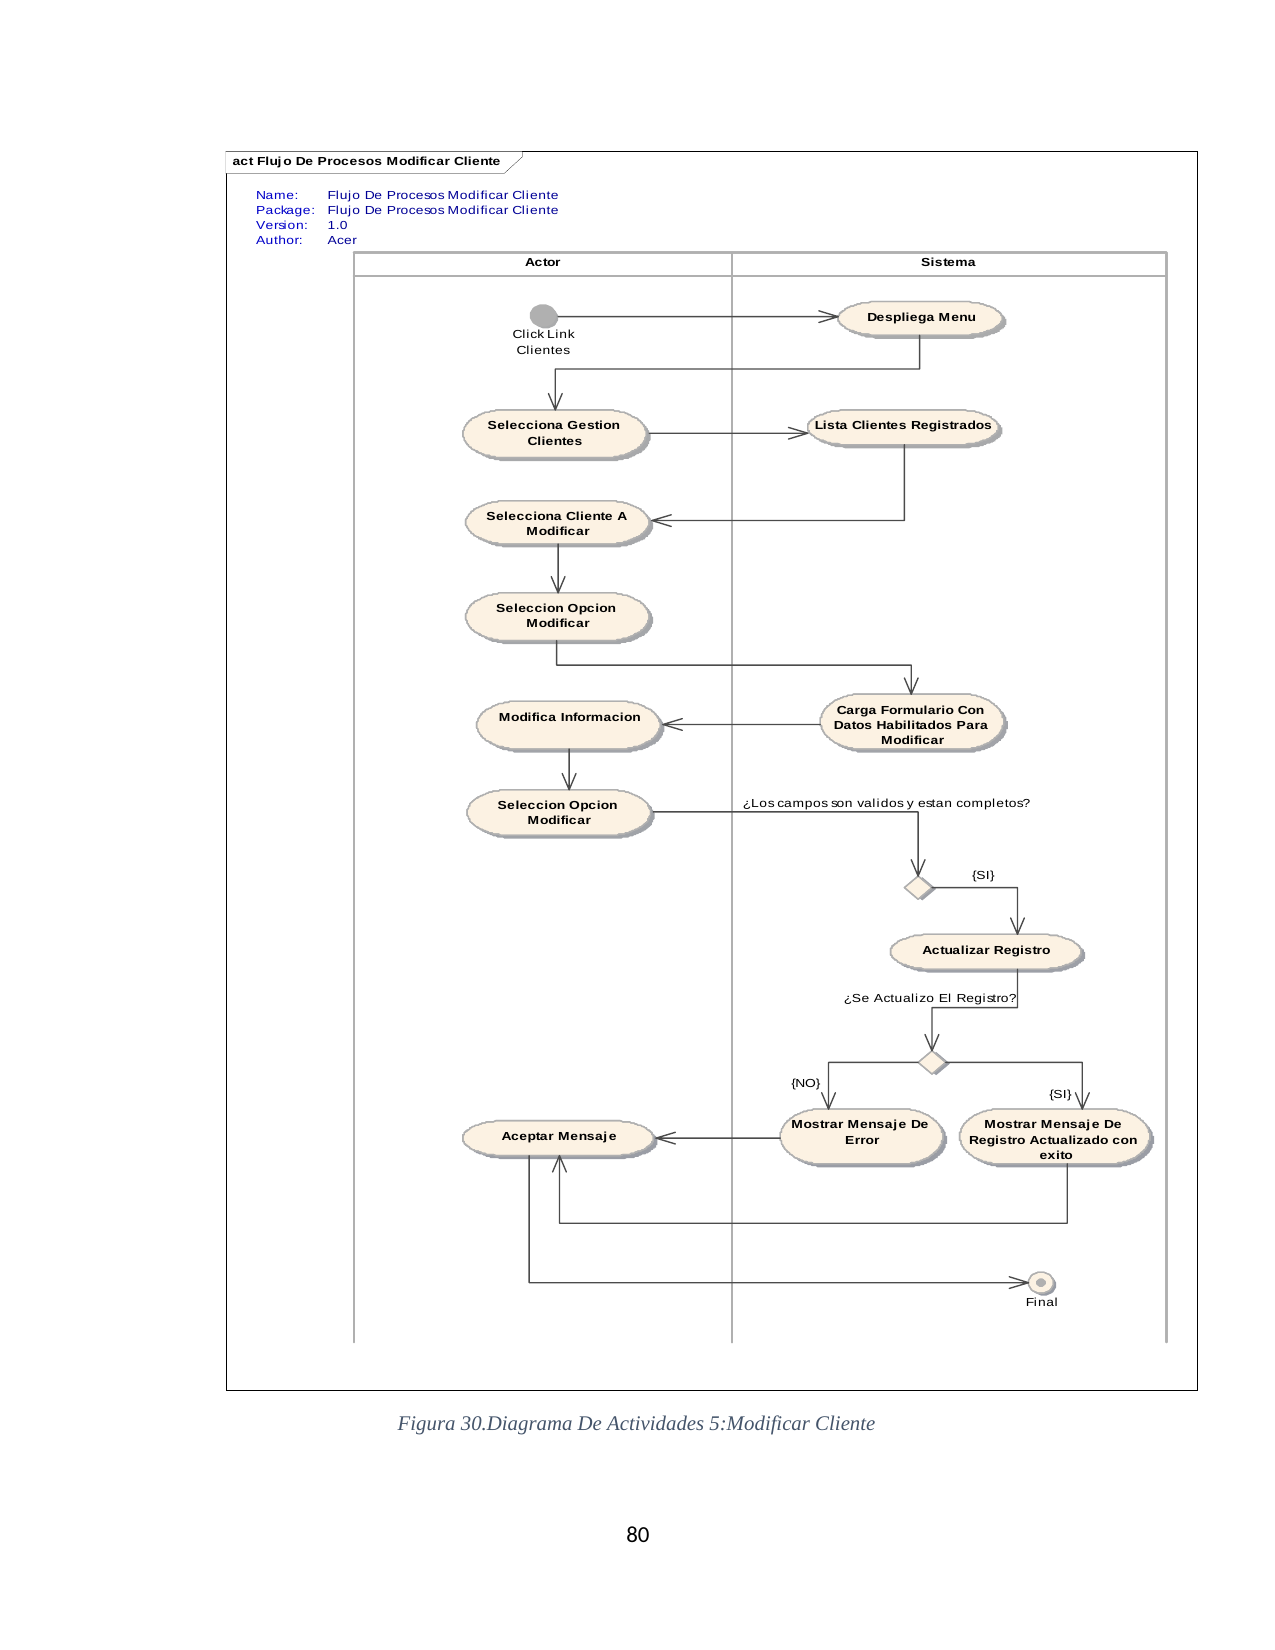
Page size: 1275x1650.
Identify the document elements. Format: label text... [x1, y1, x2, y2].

text Figura 30.Diagrama De Actividades 5:Modificar Cliente [148, 1411, 1127, 1435]
